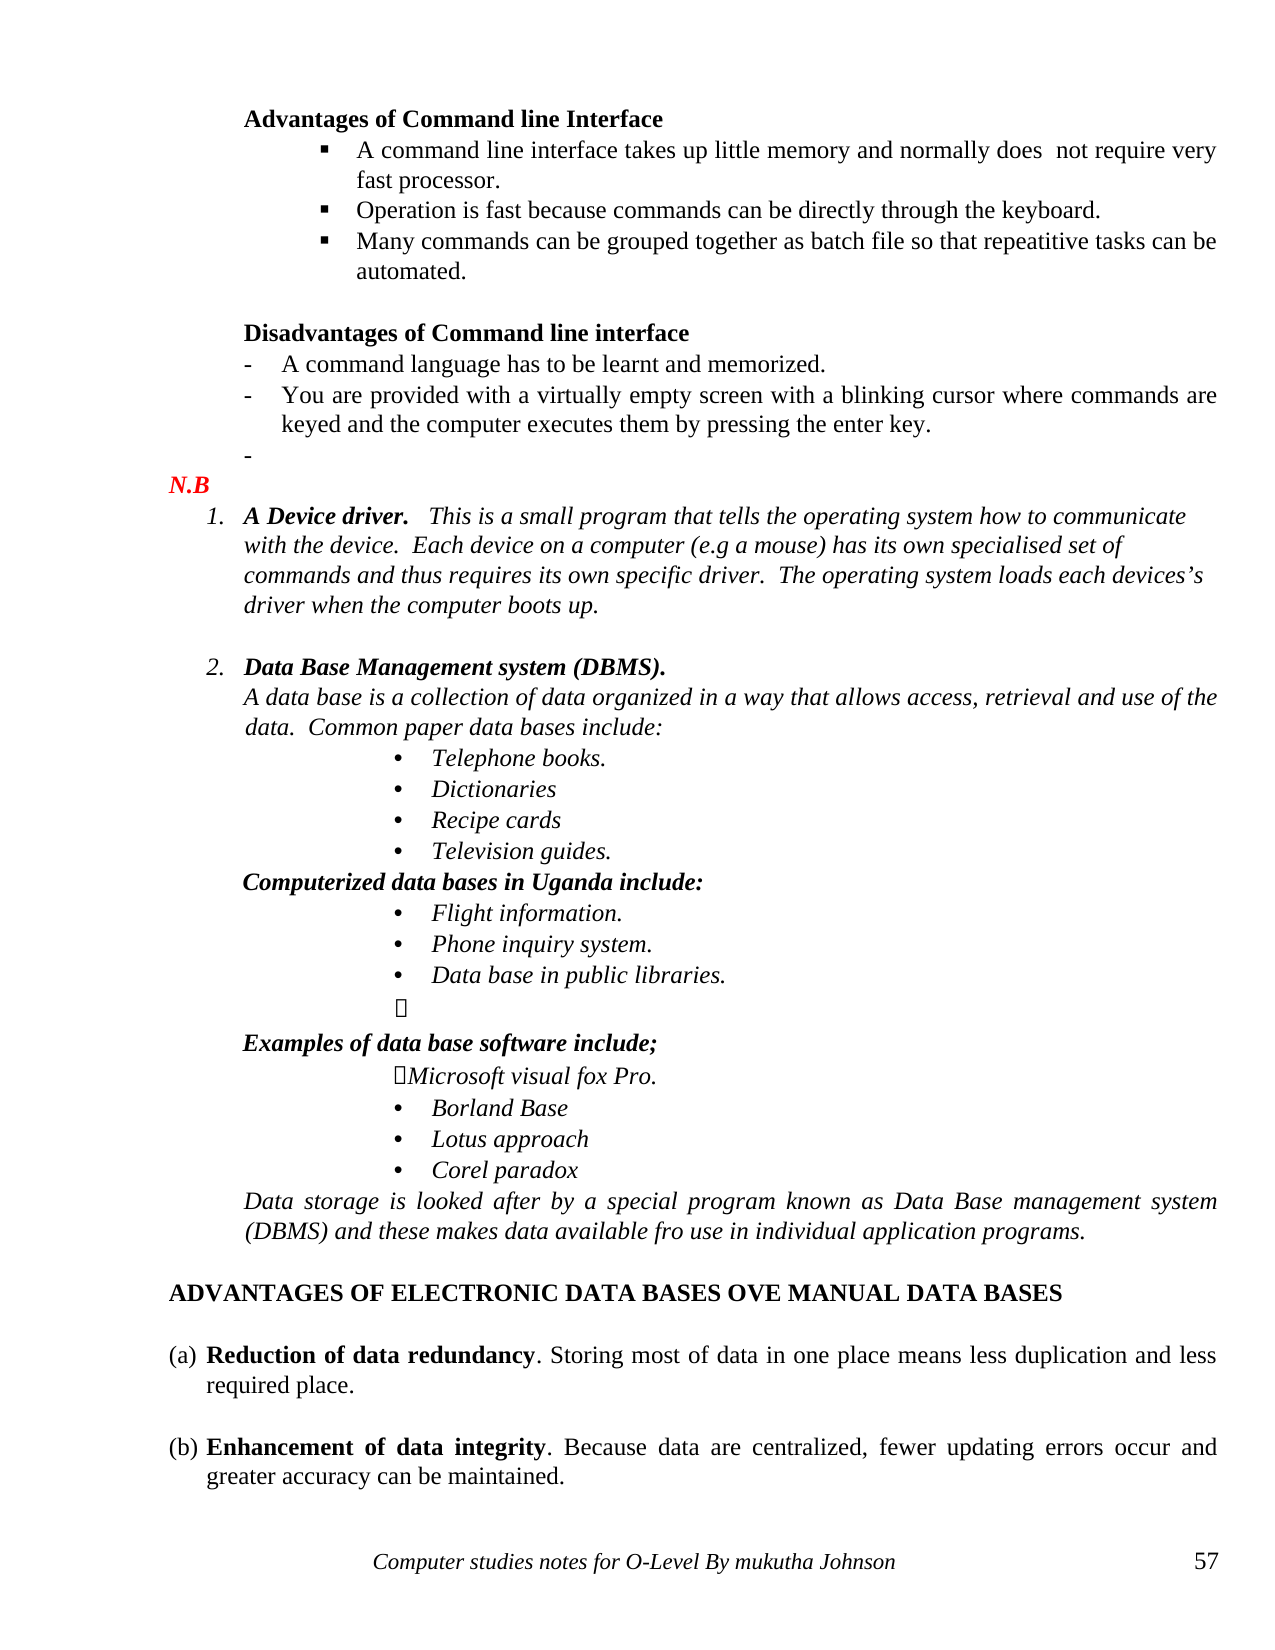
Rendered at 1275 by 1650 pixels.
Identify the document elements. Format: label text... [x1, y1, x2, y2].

list Data base in public libraries. [394, 960, 1219, 989]
list Dictionaries [394, 774, 1219, 803]
list Corel paradox [394, 1155, 1219, 1184]
list A command language has to be learnt and memorized. [244, 349, 1218, 378]
text Data storage is looked after by a special program known as Data Base management system (DBMS) and these makes data available fro use in individual application programs. [244, 1186, 1219, 1245]
list Data Base Management system (DBMS). [206, 652, 1219, 681]
list Television guides. [394, 836, 1219, 865]
subtitle - N.B [131, 440, 328, 499]
list Reduction of data redundancy. Storing most of data in one place means less duplication and less required place. [169, 1340, 1218, 1399]
text A data base is a collection of data organized in a way that allows access, retrieval and use of the data. Common paper data bases include: [244, 682, 1219, 741]
text Computerized data bases in Uganda include: [242, 867, 1219, 896]
text Examples of data base software include; Microsoft visual fox Pro. [242, 1028, 681, 1091]
subtitle ADVANTAGES OF ELECTRONIC DATA BASES OVE MANUAL DATA BASES [169, 1278, 1219, 1307]
list Phone inquiry system. [394, 929, 1219, 958]
list Recipe cards [394, 805, 1219, 834]
list Many commands can be grouped together as batch file so that repeatitive tasks can be automated. [319, 226, 1218, 285]
subtitle Advantages of Command line Interface [244, 104, 1219, 133]
list Operation is fast because commands can be directly through the keyboard. [319, 196, 1218, 224]
list A Device driver. This is a small program that tells the operating system how to communicate with the device. Each device on a computer (e.g a mouse) has its own specialised set of commands and thus requires its own specific driver. The operating system loads each devices’s driver when the computer boots up. [206, 501, 1219, 618]
list Flight information. [394, 898, 1219, 927]
list Lotus approach [394, 1124, 1219, 1153]
subtitle Disadvantages of Command line interface [244, 318, 1219, 347]
text  [394, 991, 1219, 1025]
list Borland Base [394, 1093, 1219, 1122]
list You are provided with a virtually empty screen with a blinking cursor where commands are keyed and the computer executes them by pressing the enter key. [244, 380, 1218, 438]
list Enhancement of data integrity. Because data are centralized, fewer updating errors occur and greater accuracy can be maintained. [169, 1432, 1218, 1490]
list Telephone books. [394, 743, 1219, 772]
list A command line interface takes up little memory and normally does not require very fast processor. [319, 135, 1218, 193]
